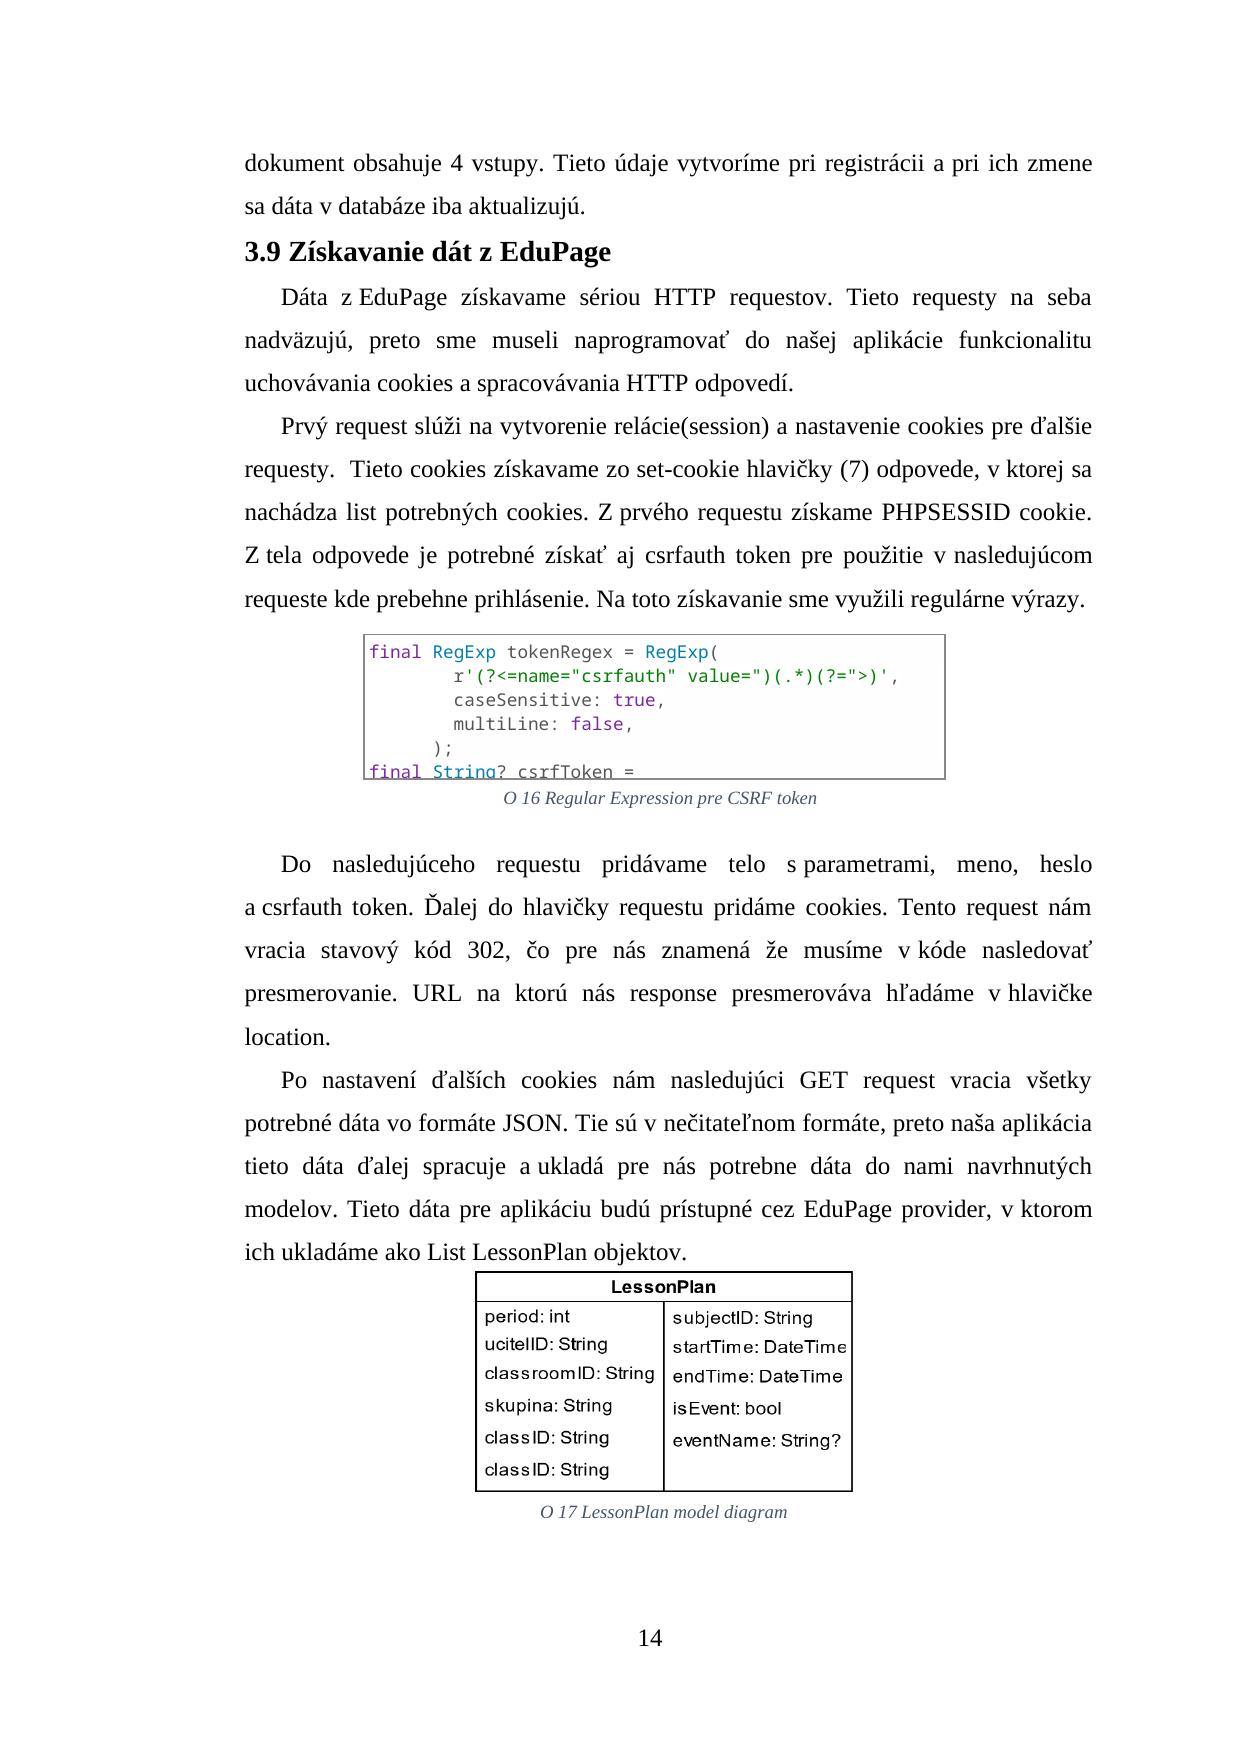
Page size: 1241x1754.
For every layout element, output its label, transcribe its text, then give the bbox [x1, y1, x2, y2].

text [244, 148, 1092, 219]
picture [475, 1271, 854, 1493]
text Po nastavení ďalších cookies nám nasledujúci GET request vracia všetky potrebné dáta vo formáte JSON. Tie sú v nečitateľnom formáte, preto naša aplikácia tieto dáta ďalej spracuje a ukladá pre nás potrebne dáta do nami navrhnutých modelov. Tieto dáta pre aplikáciu budú prístupné cez EduPage provider, v ktorom ich ukladáme ako List LessonPlan objektov. [244, 1065, 1092, 1266]
text Do nasledujúceho requestu pridávame telo s parametrami, meno, heslo a csrfauth token. Ďalej do hlavičky requestu pridáme cookies. Tento request nám vracia stavový kód 302, čo pre nás znamená že musíme v kóde nasledovať presmerovanie. URL na ktorú nás response presmerováva hľadáme v hlavičke location. [244, 627, 1092, 1050]
text Dáta z EduPage získavame sériou HTTP requestov. Tieto requesty na seba nadväzujú, preto sme museli naprogramovať do našej aplikácie funkcionalitu uchovávania cookies a spracovávania HTTP odpovedí. [244, 282, 1092, 397]
text Prvý request slúži na vytvorenie relácie(session) a nastavenie cookies pre ďalšie requesty. Tieto cookies získavame zo set-cookie hlavičky odpovede, v ktorej sa nachádza list potrebných cookies. Z prvého requestu získame PHPSESSID cookie. Z tela odpovede je potrebné získať aj csrfauth token pre použitie v nasledujúcom requeste kde prebehne prihlásenie. Na toto získavanie sme využili regulárne výrazy. [244, 411, 1092, 612]
text Získavanie dát z EduPage [244, 234, 1092, 267]
